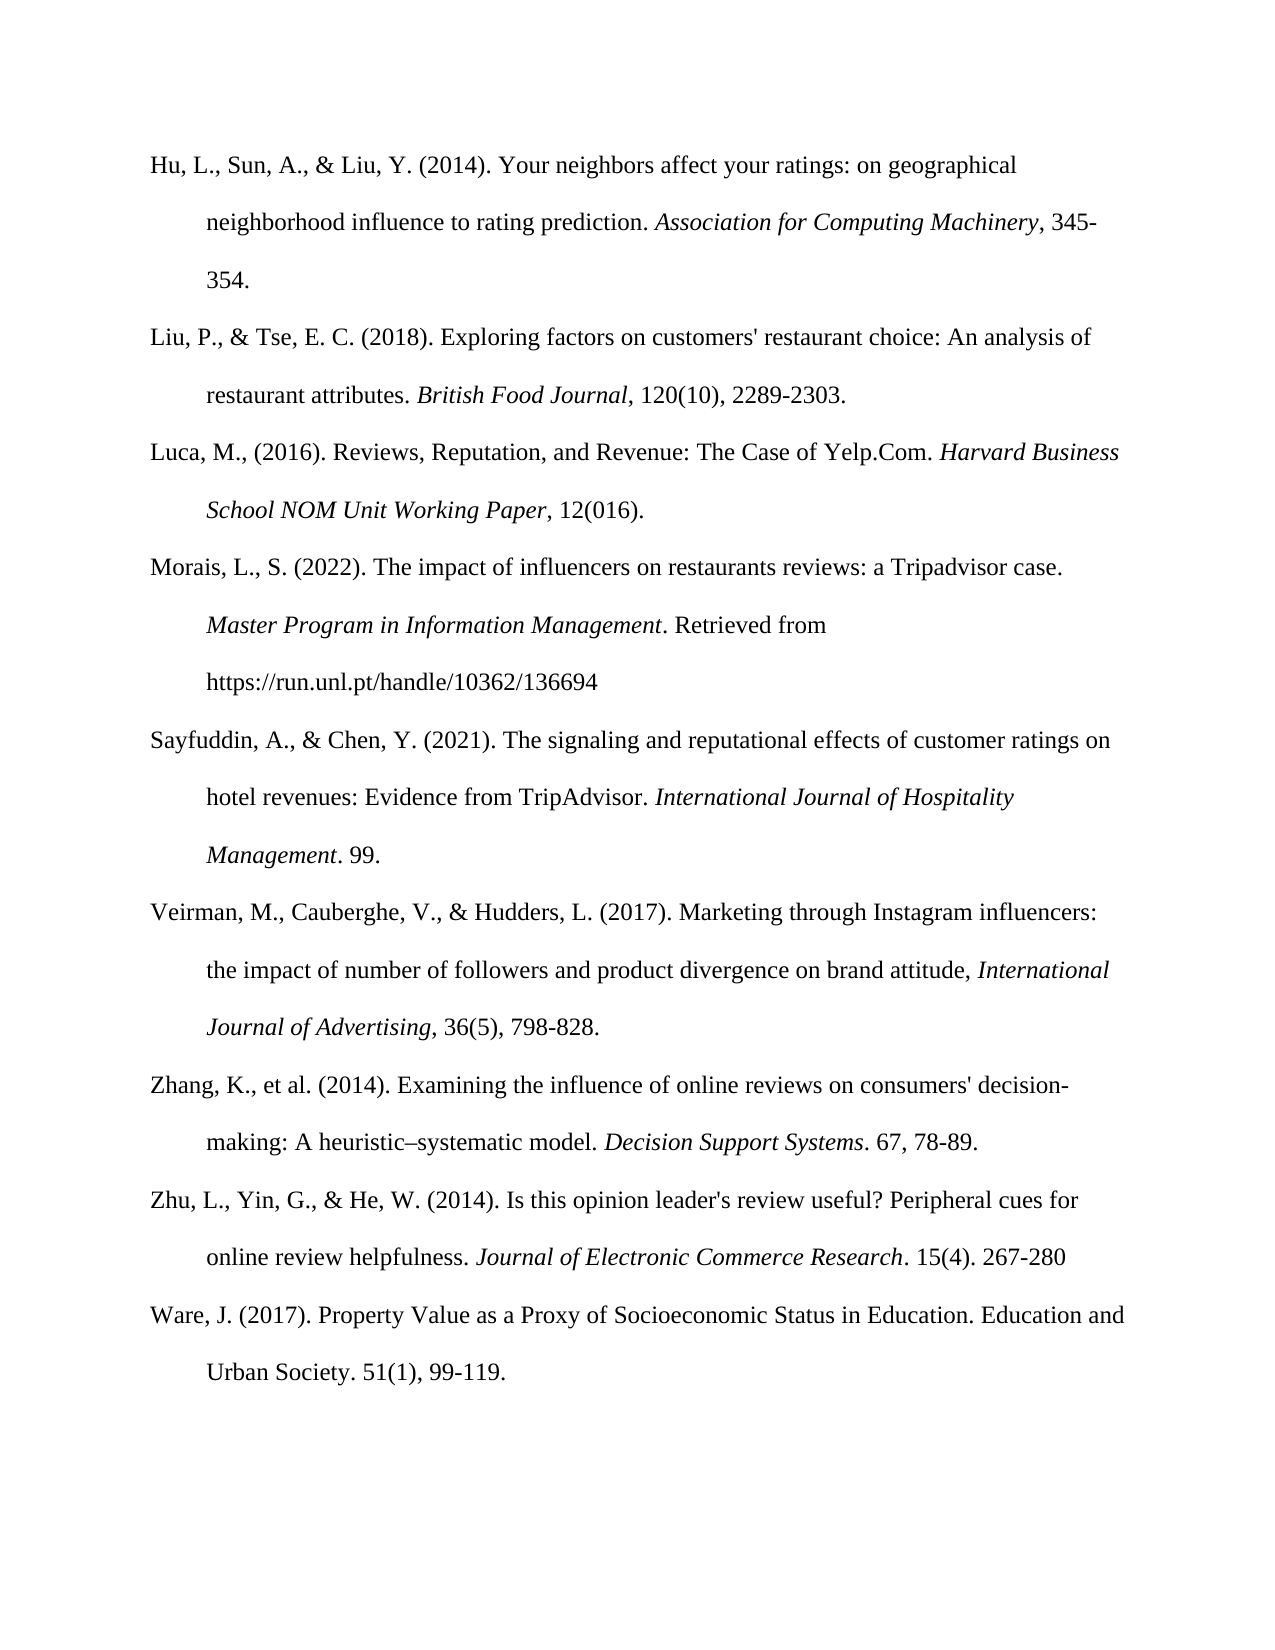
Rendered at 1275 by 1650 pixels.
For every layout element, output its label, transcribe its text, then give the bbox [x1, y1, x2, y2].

text Luca, M., (2016). Reviews, Reputation, and Revenue: The Case of Yelp.Com. Harvard Business School NOM Unit Working Paper, 12(016). [150, 437, 1125, 524]
text Ware, J. (2017). Property Value as a Proxy of Socioeconomic Status in Education. Education and Urban Society. 51(1), 99-119. [150, 1300, 1125, 1386]
text Sayfuddin, A., & Chen, Y. (2021). The signaling and reputational effects of customer ratings on hotel revenues: Evidence from TripAdvisor. International Journal of Hospitality Management. 99. [150, 725, 1125, 869]
text Veirman, M., Cauberghe, V., & Hudders, L. (2017). Marketing through Instagram influencers: the impact of number of followers and product divergence on brand attitude, International Journal of Advertising, 36(5), 798-828. [150, 897, 1125, 1041]
text Hu, L., Sun, A., & Liu, Y. (2014). Your neighbors affect your ratings: on geographical neighborhood influence to rating prediction. Association for Computing Machinery, 345-354. [150, 150, 1125, 294]
text Liu, P., & Tse, E. C. (2018). Exploring factors on customers' restaurant choice: An analysis of restaurant attributes. British Food Journal, 120(10), 2289-2303. [150, 322, 1125, 409]
text Zhu, L., Yin, G., & He, W. (2014). Is this opinion leader's review useful? Peripheral cues for online review helpfulness. Journal of Electronic Commerce Research. 15(4). 267-280 [150, 1185, 1125, 1271]
text Morais, L., S. (2022). The impact of influencers on restaurants reviews: a Tripadvisor case. Master Program in Information Management. Retrieved from https://run.unl.pt/handle/10362/136694 [150, 552, 1125, 696]
text Zhang, K., et al. (2014). Examining the influence of online reviews on consumers' decision-making: A heuristic–systematic model. Decision Support Systems. 67, 78-89. [150, 1070, 1125, 1156]
